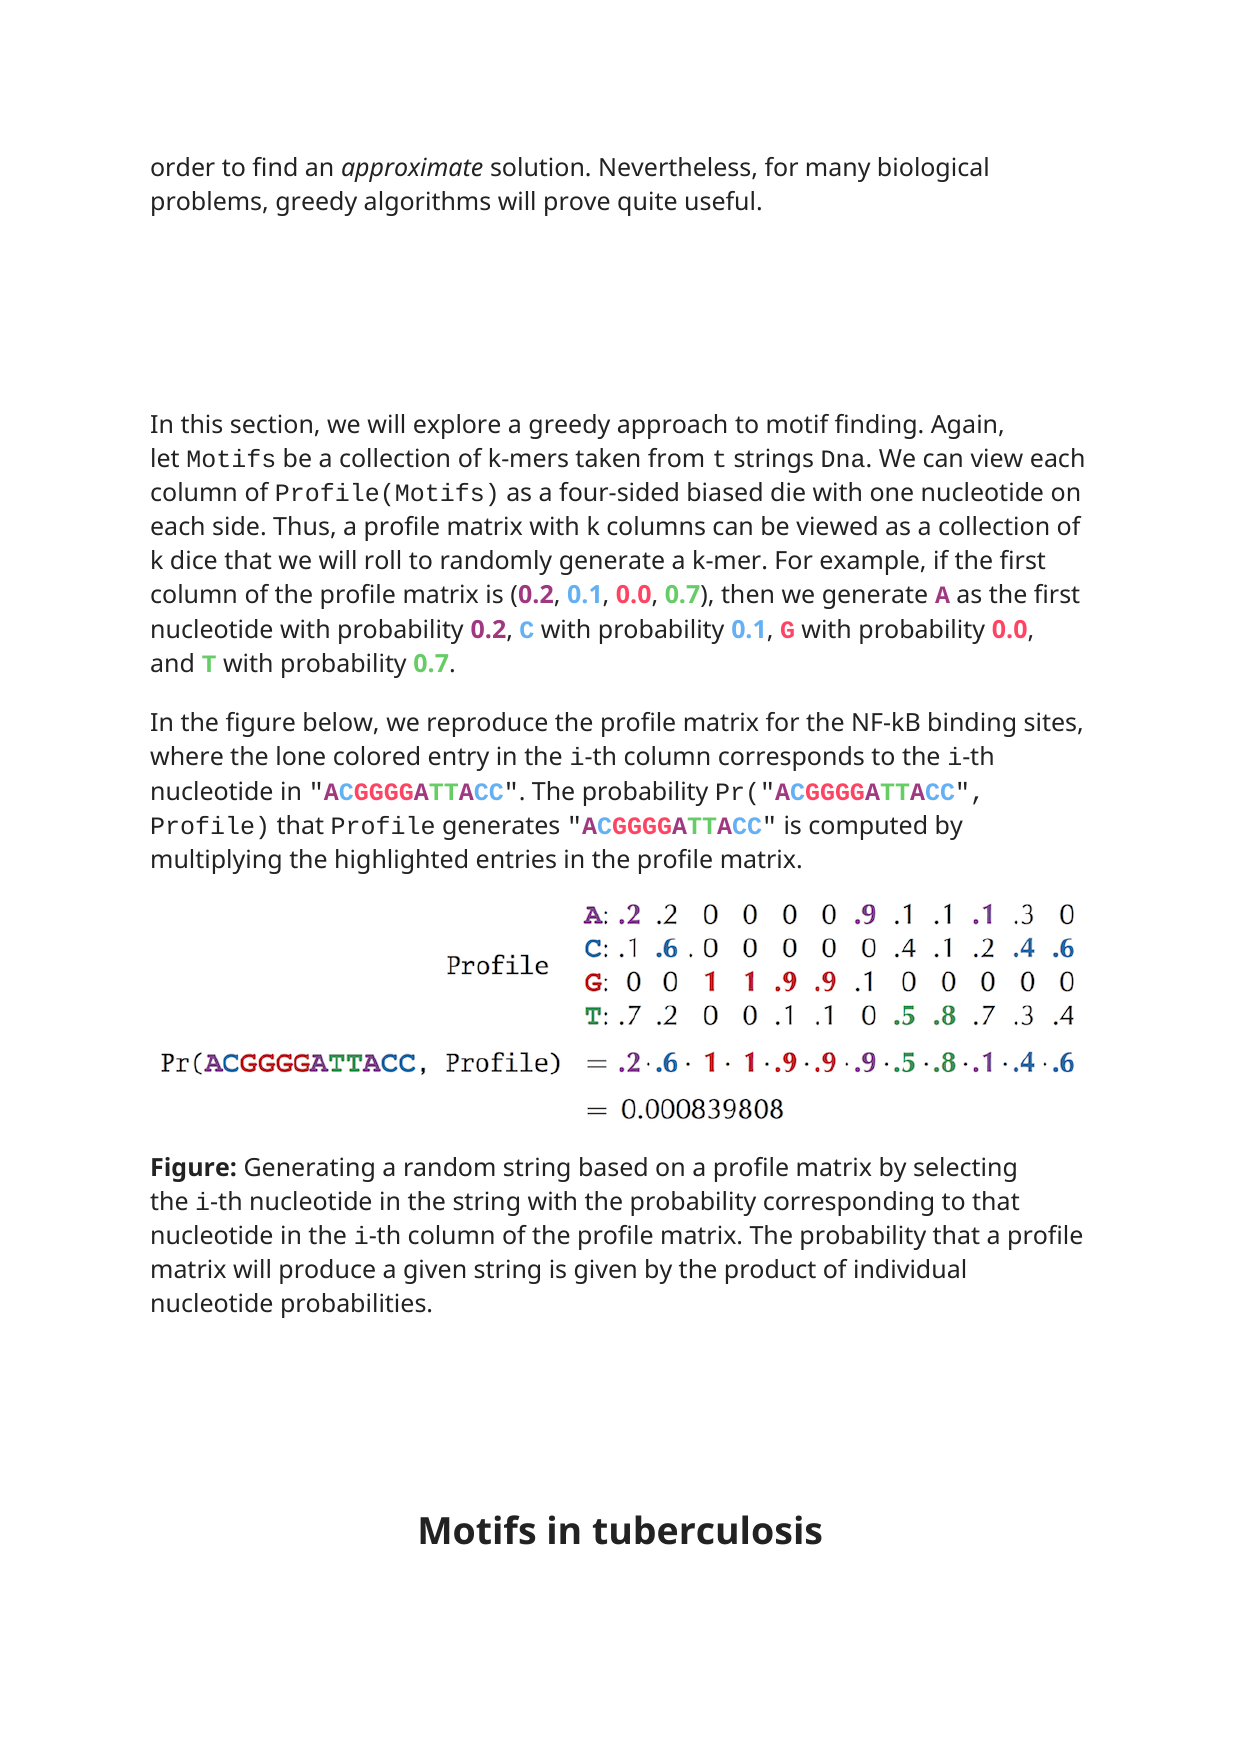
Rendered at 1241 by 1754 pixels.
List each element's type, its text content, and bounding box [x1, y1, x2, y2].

subtitle Motifs in tuberculosis [150, 1504, 1090, 1555]
text In this section, we will explore a greedy approach to motif finding. Again, let Motifs be a collection of k-mers taken from t strings Dna. We can view each column of Profile(Motifs) as a four-sided biased die with one nucleotide on each side. Thus, a profile matrix with k columns can be viewed as a collection of k dice that we will roll to randomly generate a k-mer. For example, if the first column of the profile matrix is (0.2, 0.1, 0.0, 0.7), then we generate A as the first nucleotide with probability 0.2, C with probability 0.1, G with probability 0.0, and T with probability 0.7. [150, 406, 1090, 680]
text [150, 150, 1090, 218]
text Figure: Generating a random string based on a profile matrix by selecting the i-th nucleotide in the string with the probability corresponding to that nucleotide in the i-th column of the profile matrix. The probability that a profile matrix will produce a given string is given by the product of individual nucleotide probabilities. [150, 1149, 1090, 1320]
text In the figure below, we reproduce the profile matrix for the NF-kB binding sites, where the lone colored entry in the i-th column corresponds to the i-th nucleotide in "ACGGGGATTACC". The probability Pr("ACGGGGATTACC", Profile) that Profile generates "ACGGGGATTACC" is computed by multiplying the highlighted entries in the profile matrix. [150, 705, 1090, 876]
picture [153, 900, 1087, 1125]
